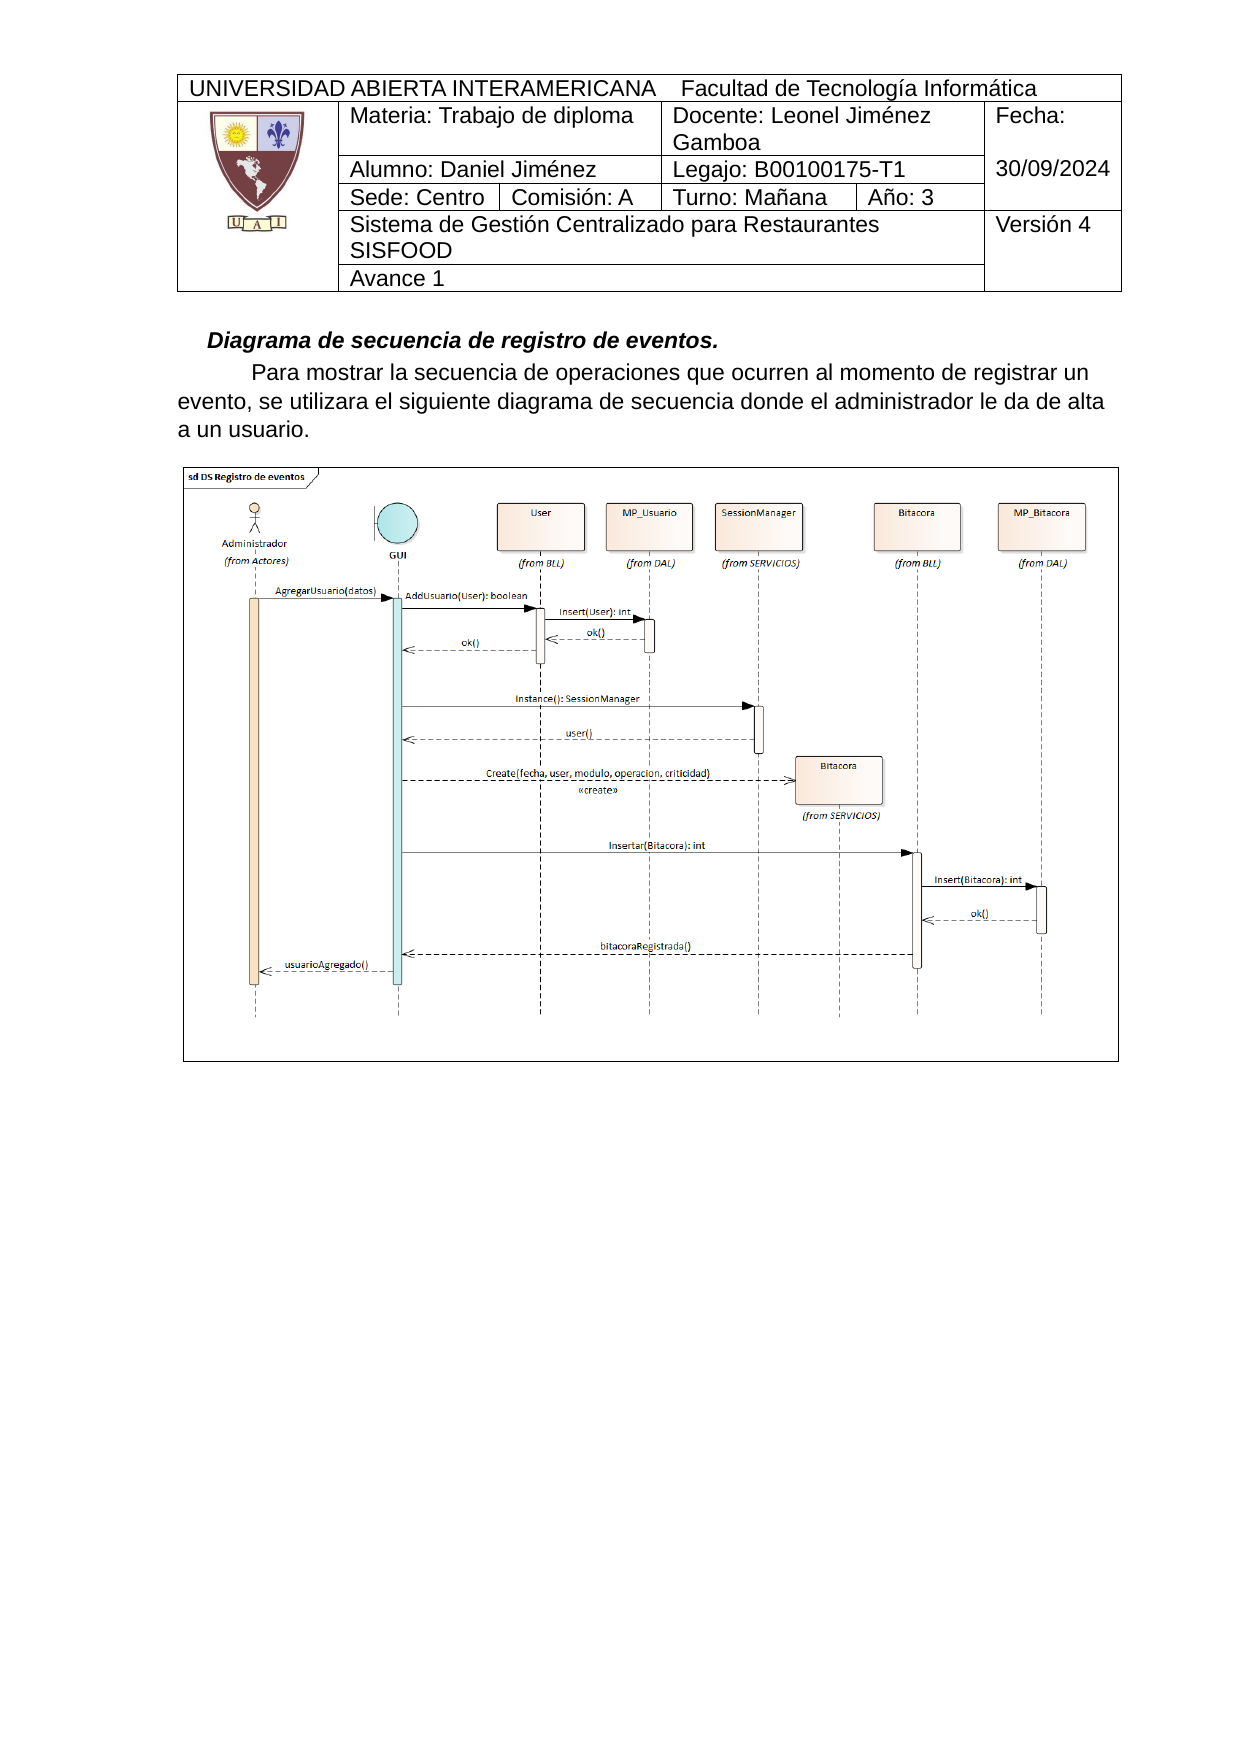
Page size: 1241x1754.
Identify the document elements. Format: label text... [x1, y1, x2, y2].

text Para mostrar la secuencia de operaciones que ocurren al momento de registrar un evento, se utilizara el siguiente diagrama de secuencia donde el administrador le da de alta a un usuario. [177, 359, 1122, 442]
picture [188, 102, 327, 236]
subtitle Diagrama de secuencia de registro de eventos. [207, 327, 1122, 353]
picture [177, 461, 1123, 1066]
